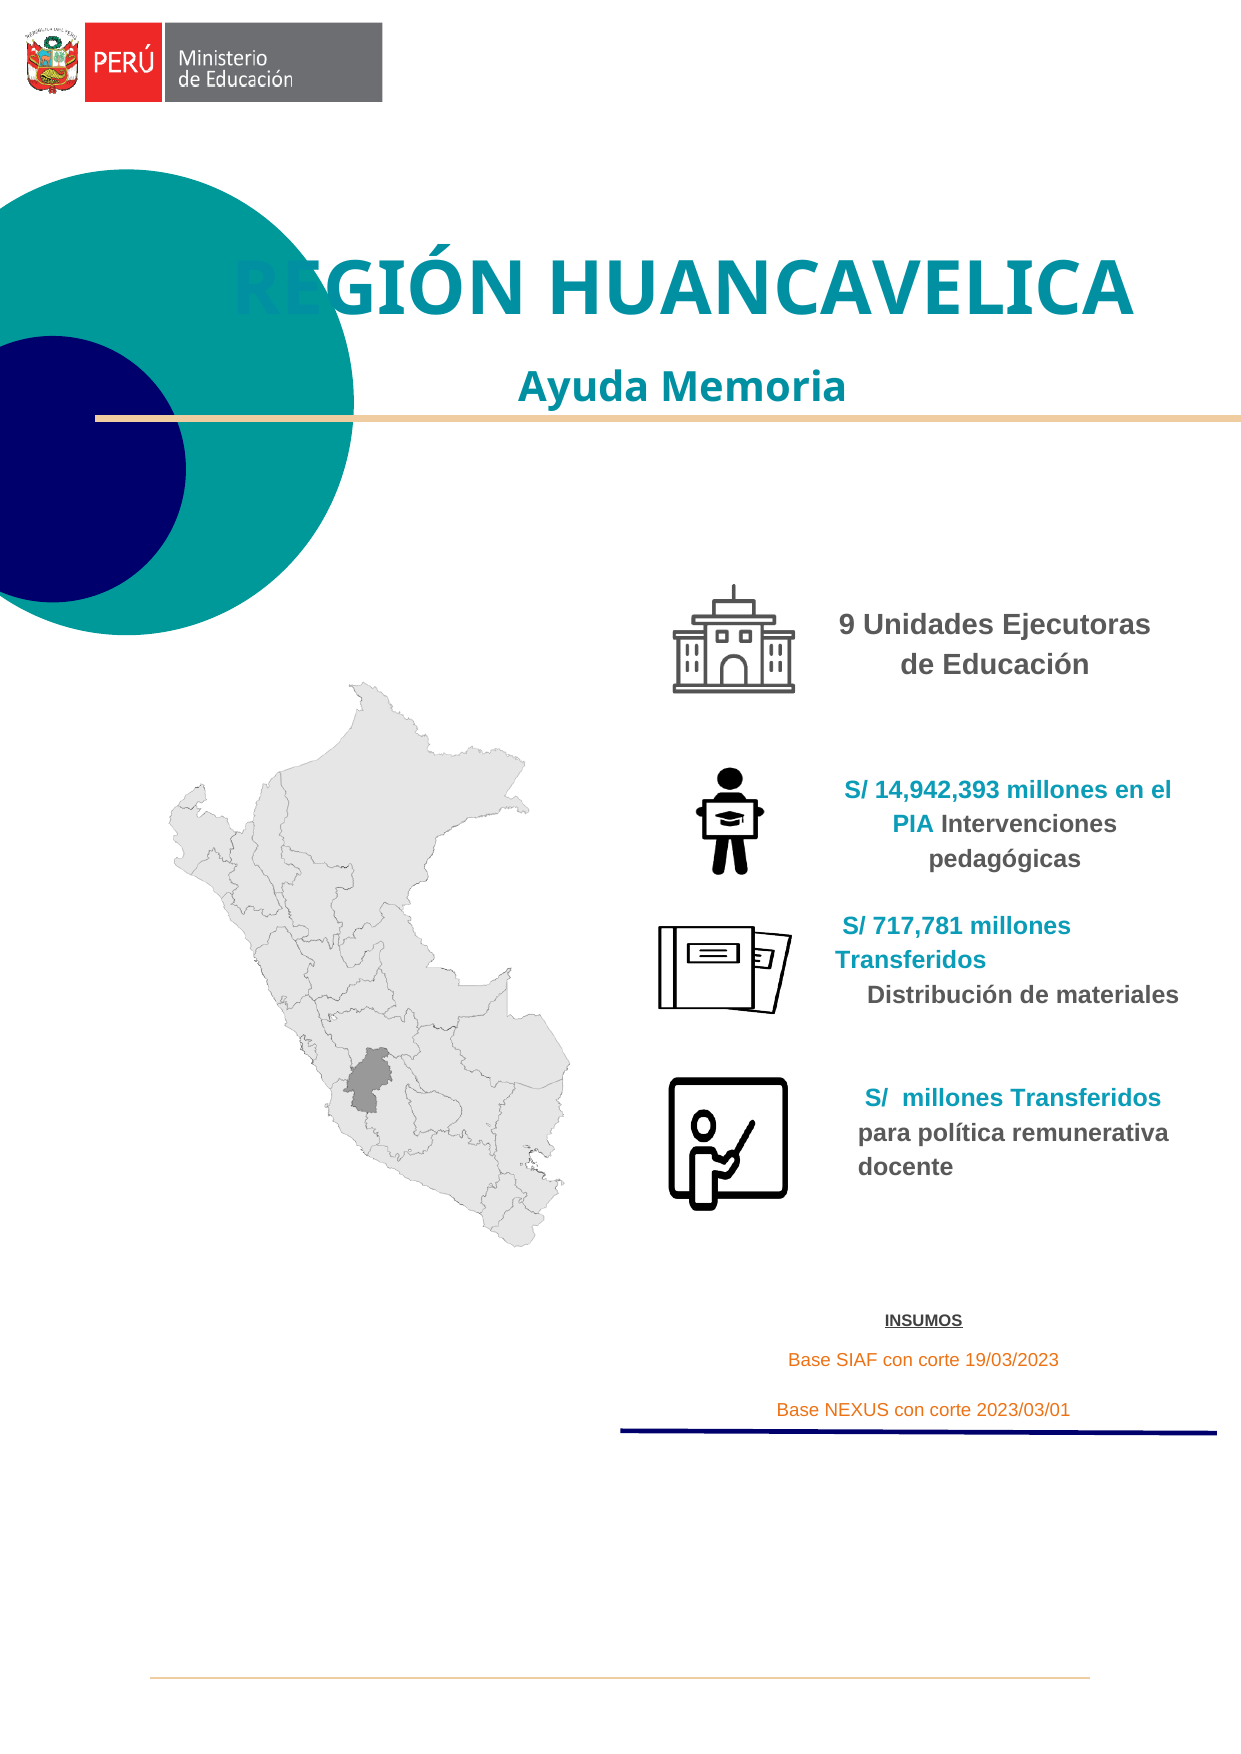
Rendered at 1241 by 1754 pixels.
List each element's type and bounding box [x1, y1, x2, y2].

picture [21, 28, 81, 98]
picture [150, 675, 586, 1255]
picture [664, 749, 793, 894]
picture [646, 1045, 801, 1227]
picture [617, 913, 816, 1021]
picture [179, 50, 292, 87]
